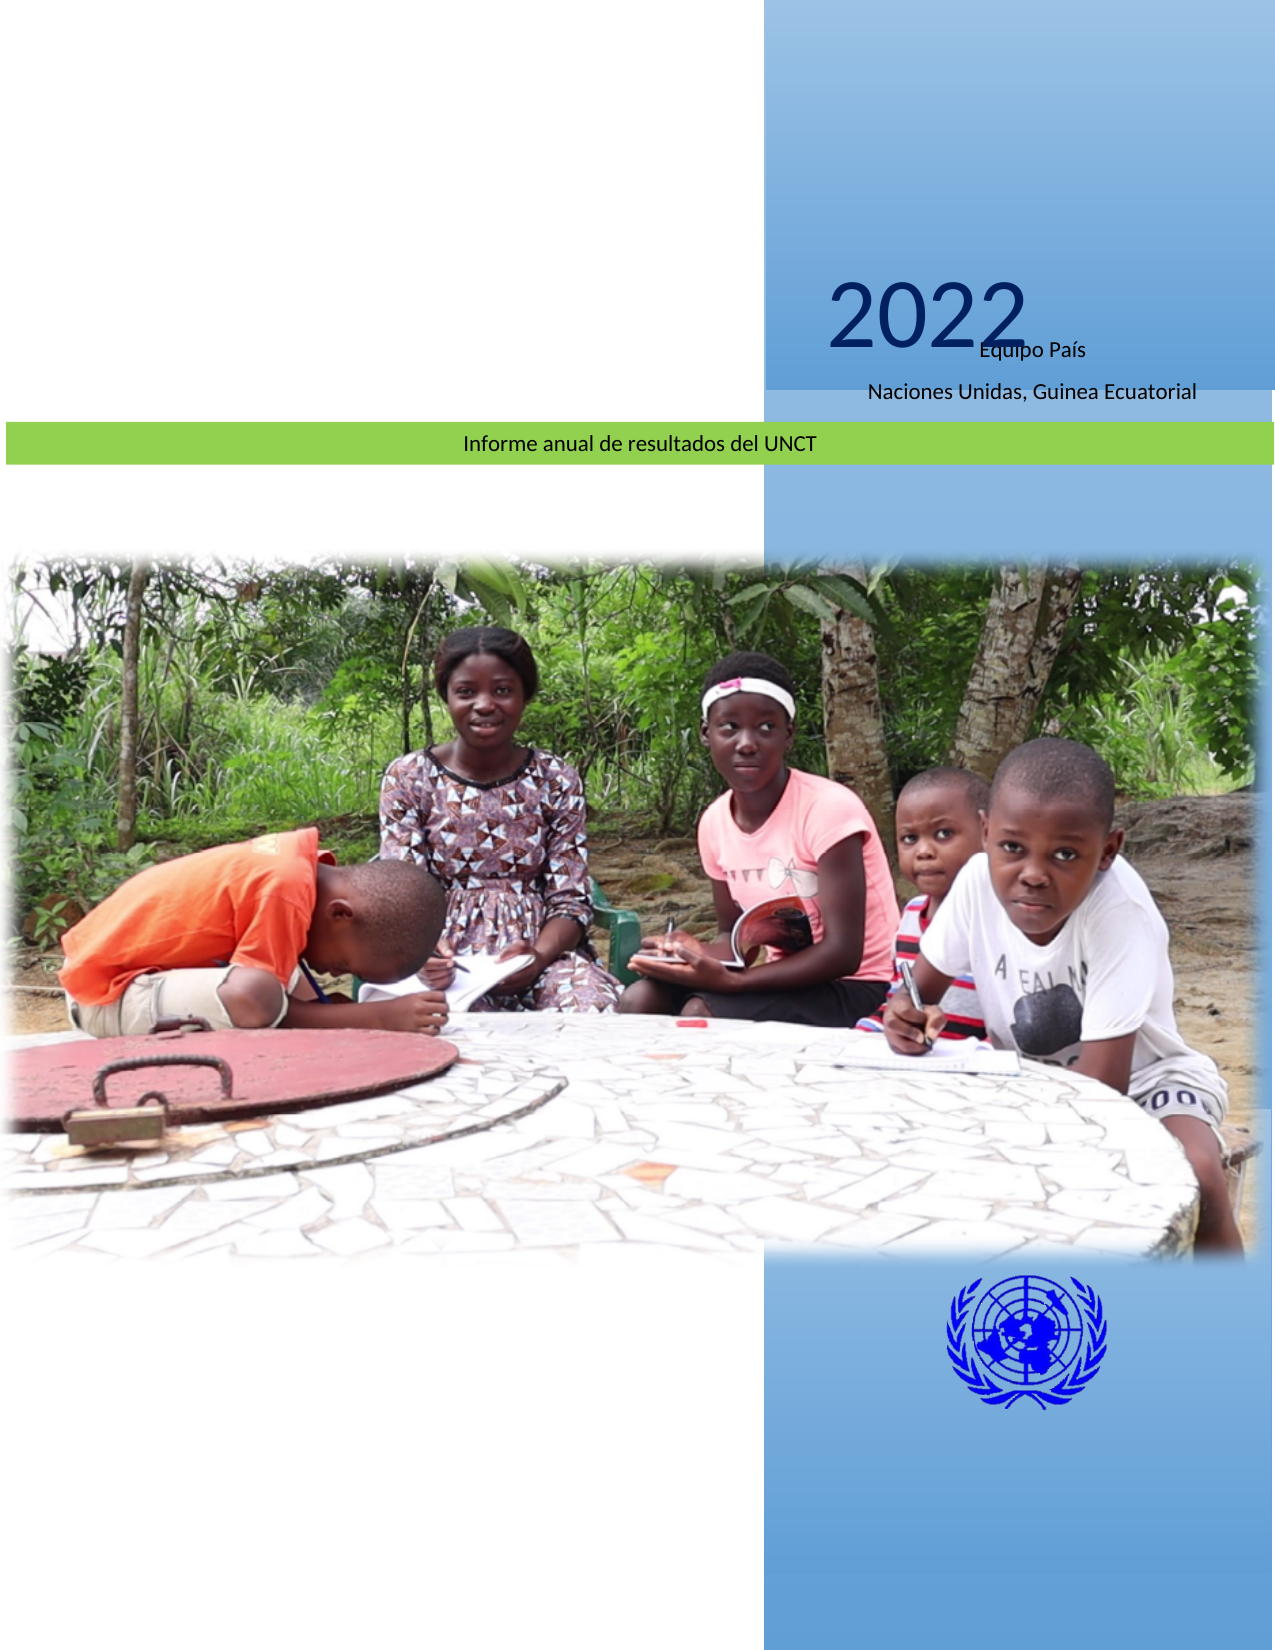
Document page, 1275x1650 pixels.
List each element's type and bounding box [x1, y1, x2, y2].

picture [940, 1265, 1121, 1414]
picture [25, 574, 1248, 1245]
